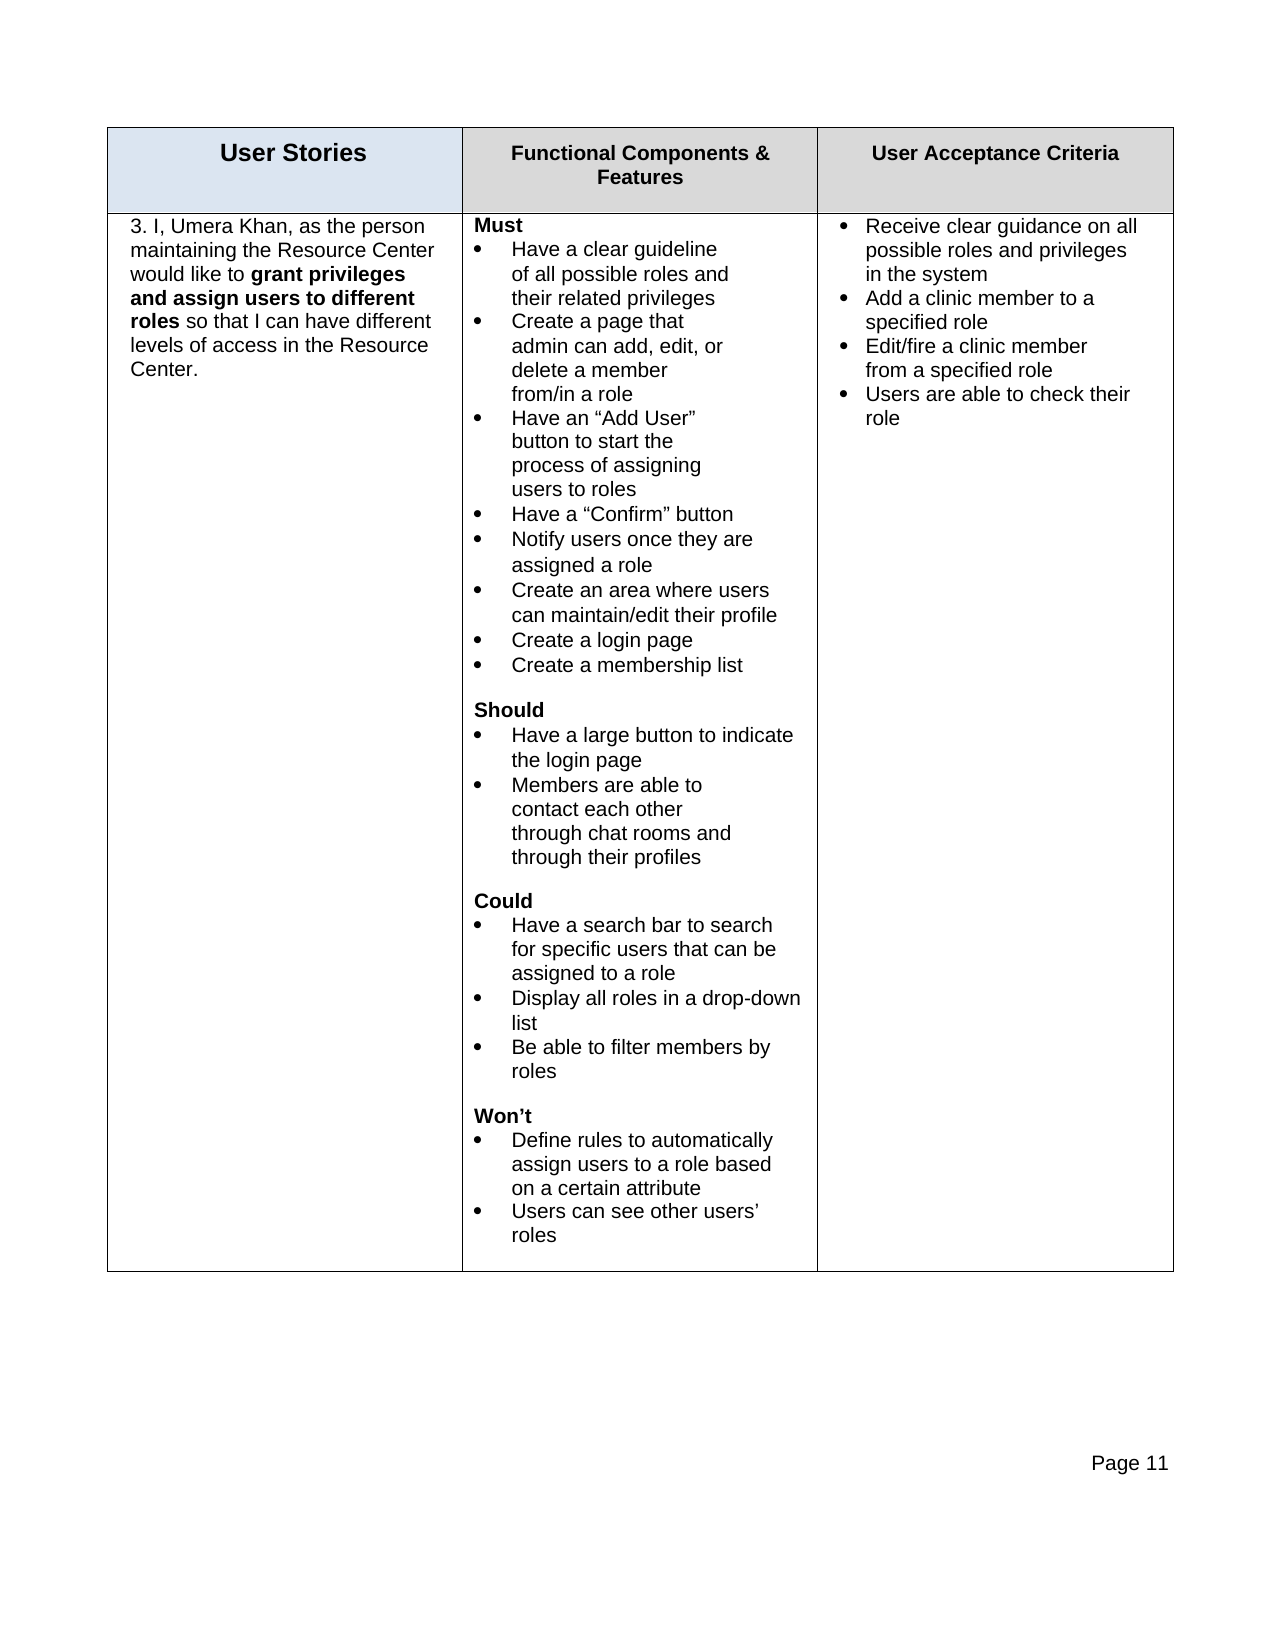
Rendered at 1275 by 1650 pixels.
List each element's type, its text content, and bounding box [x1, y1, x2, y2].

table_header User Stories [108, 128, 462, 212]
table_cell 3. I, Umera Khan, as the person maintaining the Resource Center would like to grant privileges and assign users to different roles so that I can have different levels of access in the Resource Center. [108, 214, 462, 1271]
table_cell Receive clear guidance on all possible roles and privileges in the system Add a clinic member to a specified role Edit/fire a clinic member from a specified role Users are able to check their role [818, 214, 1173, 1271]
text Page 11 [119, 1451, 1169, 1475]
table_header Functional Components & Features [463, 128, 817, 212]
table_header User Acceptance Criteria [818, 128, 1173, 212]
table_cell Must Have a clear guideline of all possible roles and their related privileges Create a page that admin can add, edit, or delete a member from/in a role Have an “Add User” button to start the process of assigning users to roles Have a “Confirm” button Notify users once they are assigned a role Create an area where users can maintain/edit their profile Create a login page Create a membership list Should Have a large button to indicate the login page Members are able to contact each other through chat rooms and through their profiles Could Have a search bar to search for specific users that can be assigned to a role Display all roles in a drop-down list Be able to filter members by roles Won’t Define rules to automatically assign users to a role based on a certain attribute Users can see other users’ roles [463, 214, 817, 1271]
